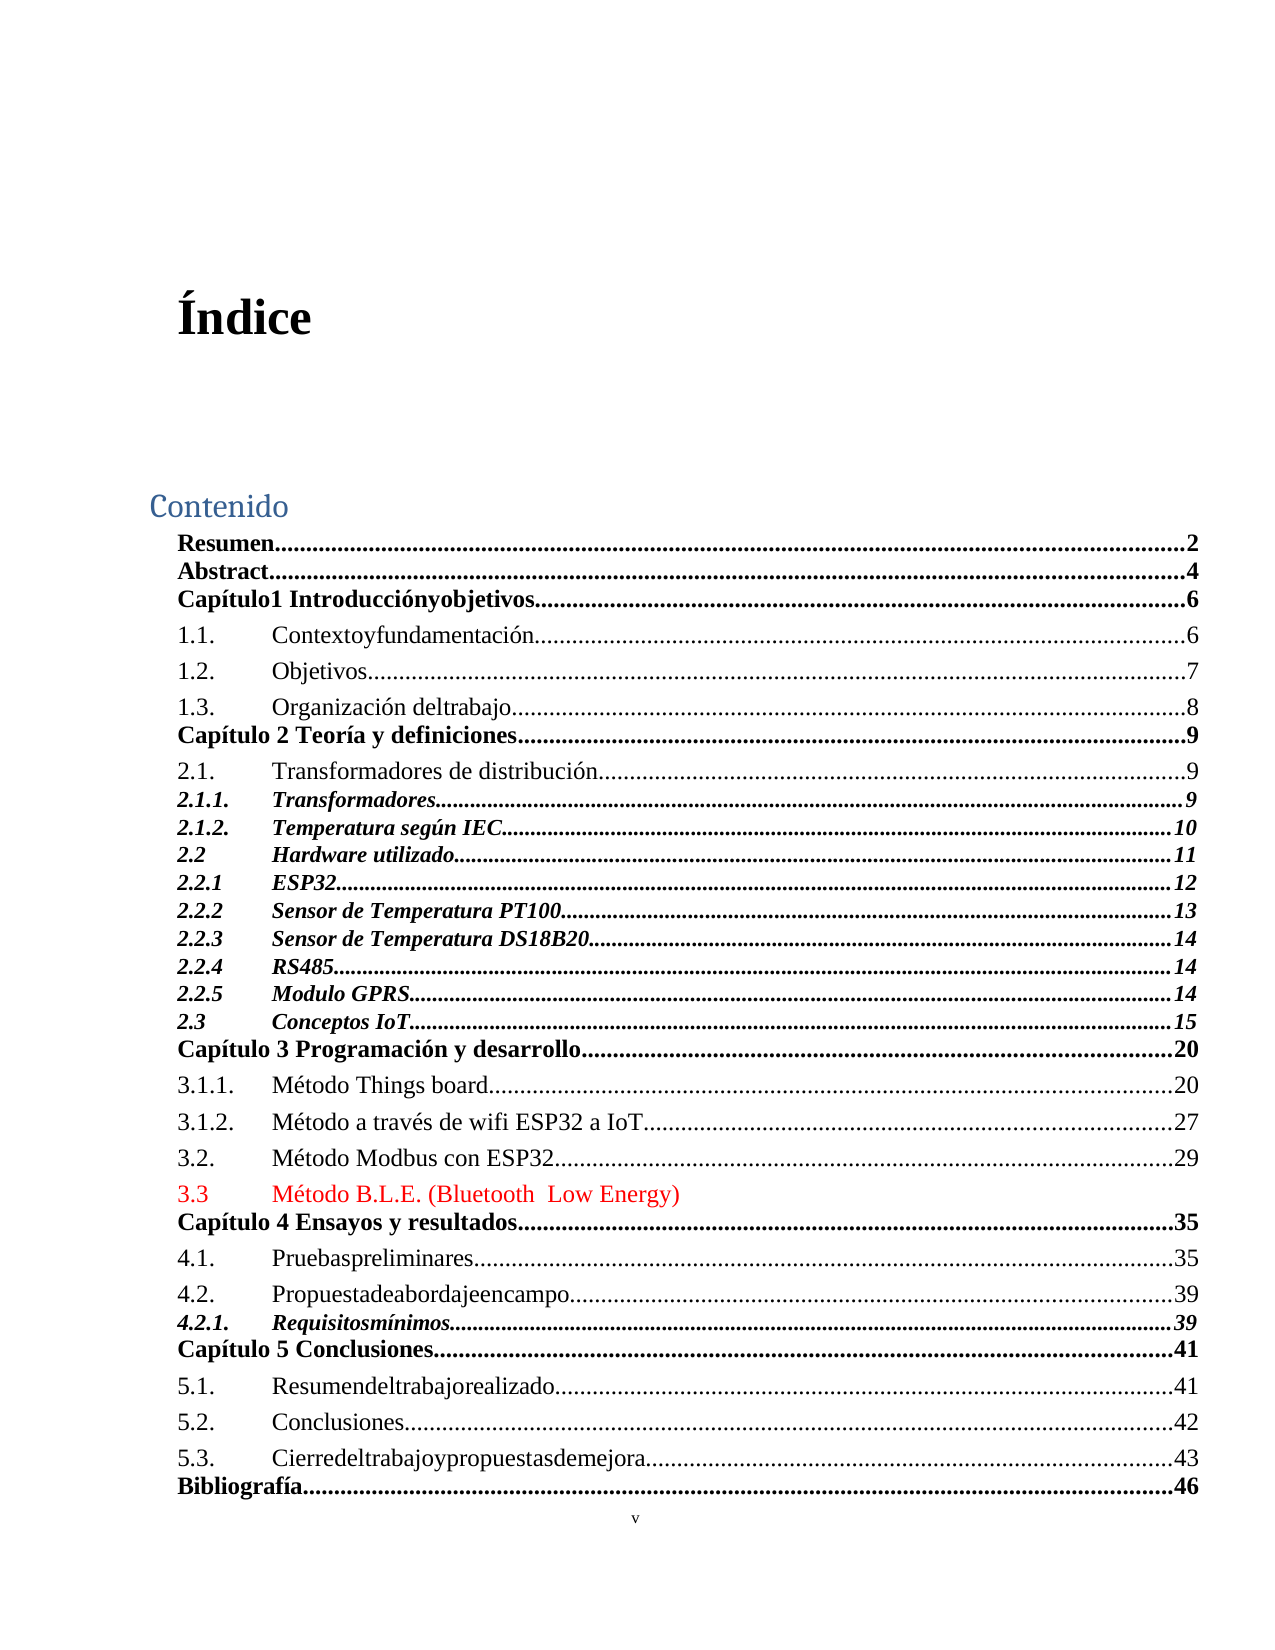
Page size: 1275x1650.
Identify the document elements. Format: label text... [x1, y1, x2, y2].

text Índice [177, 287, 1200, 345]
